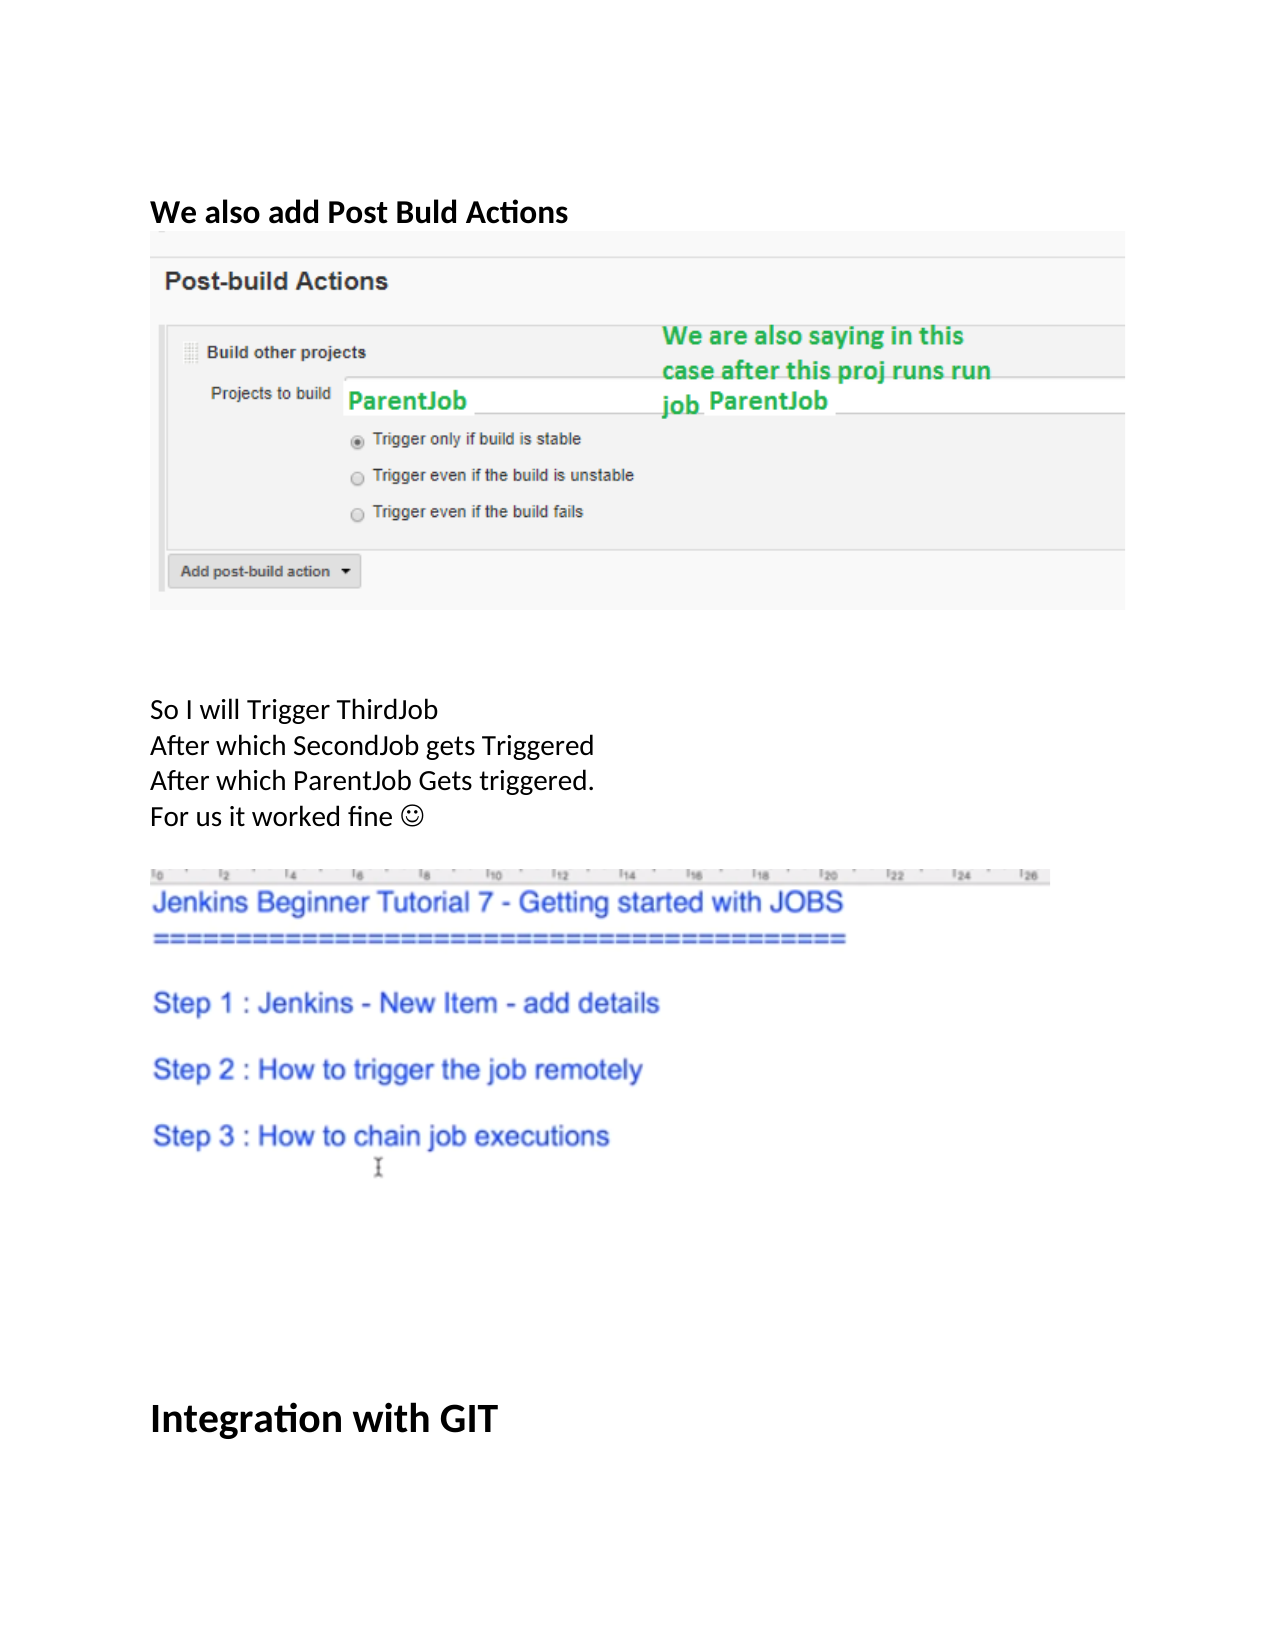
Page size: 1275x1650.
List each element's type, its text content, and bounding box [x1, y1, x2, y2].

text We also add Post Buld Actions [150, 191, 1125, 231]
picture [150, 869, 1050, 1215]
text After which SecondJob gets Triggered [150, 727, 1125, 762]
text For us it worked fine [150, 798, 1125, 833]
text After which ParentJob Gets triggered. [150, 762, 1125, 798]
text Integration with GIT [150, 1392, 1125, 1443]
picture [150, 231, 1125, 610]
text So I will Trigger ThirdJob [150, 691, 1125, 727]
